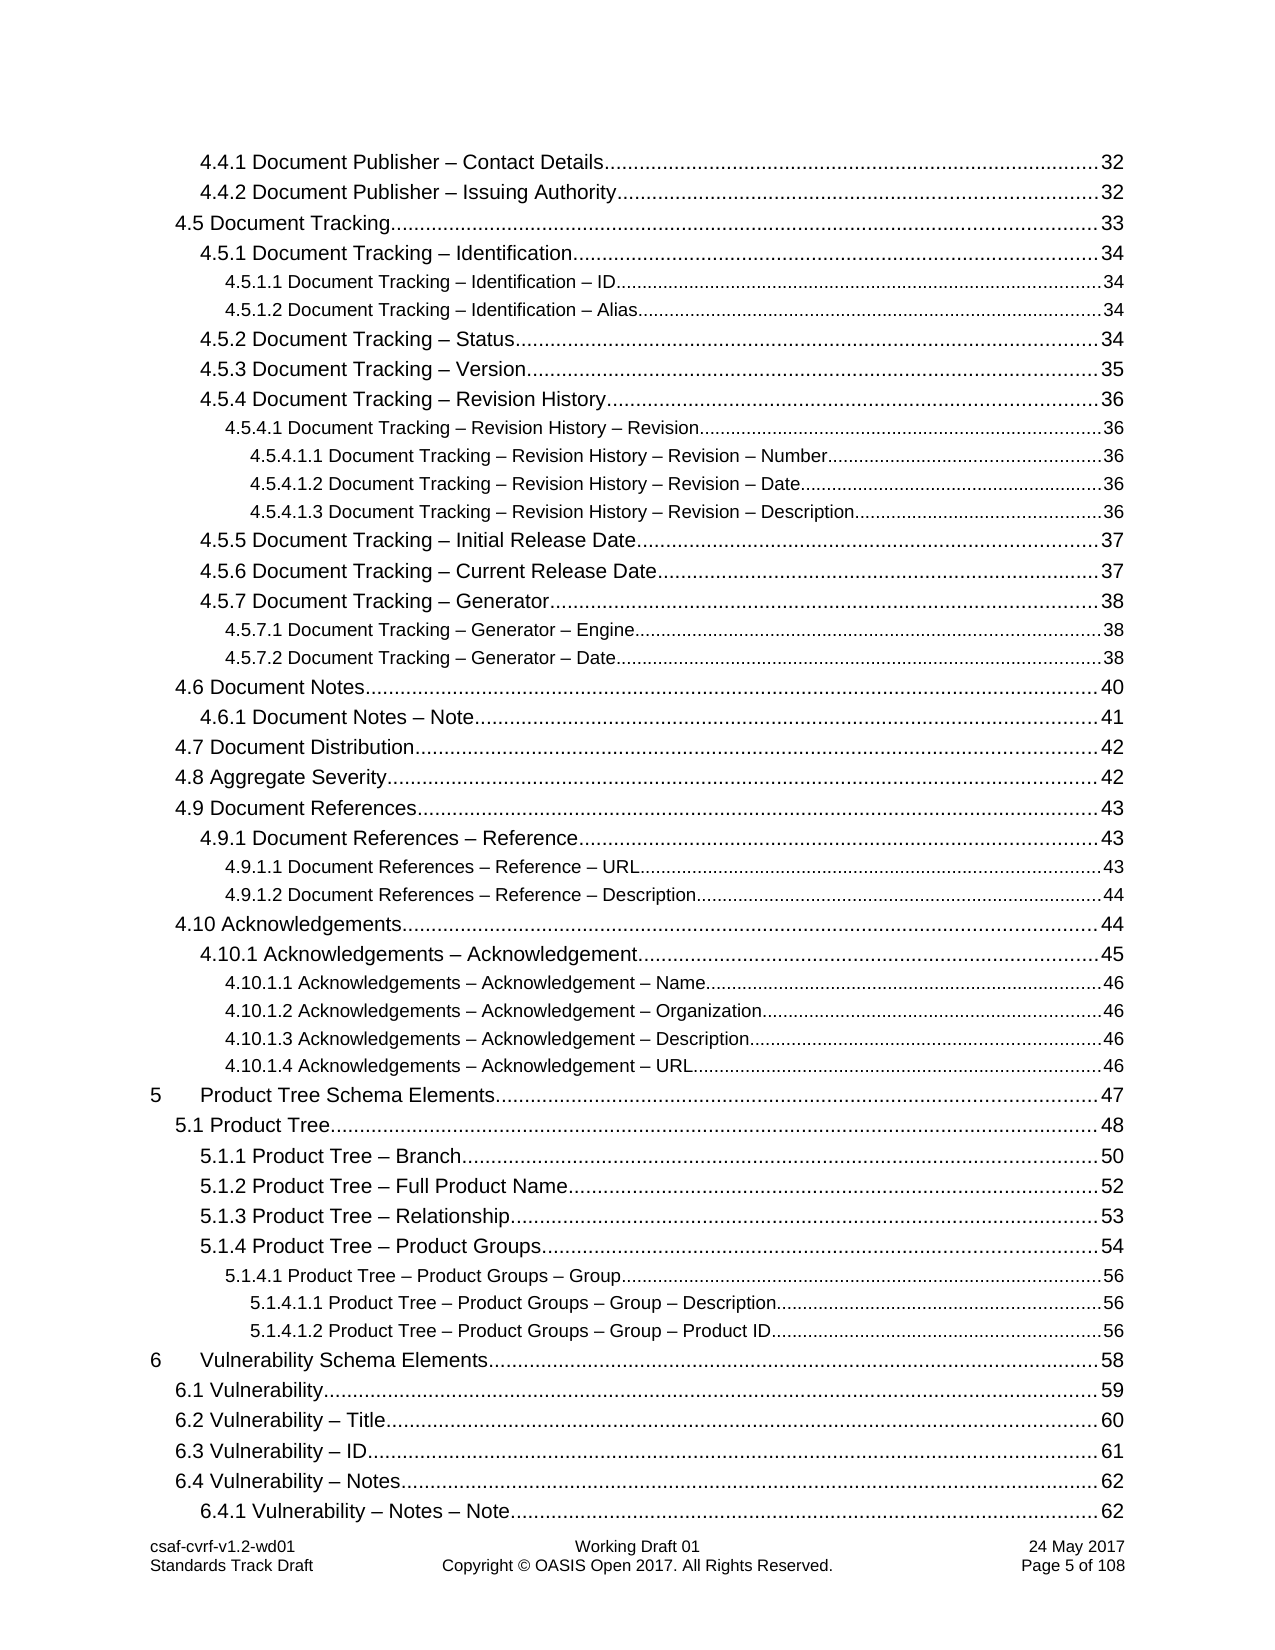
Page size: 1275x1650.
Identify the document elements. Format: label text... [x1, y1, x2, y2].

text 5.1.3 Product Tree – Relationship 53 [200, 1204, 1125, 1228]
text 5.1.4.1.1 Product Tree – Product Groups – Group – Description 56 [250, 1292, 1125, 1314]
text 4.10 Acknowledgements 44 [175, 911, 1125, 935]
text 4.5.1.1 Document Tracking – Identification – ID 34 [225, 271, 1125, 292]
text 4.5.4.1 Document Tracking – Revision History – Revision 36 [225, 417, 1125, 439]
text 5.1 Product Tree 48 [175, 1113, 1125, 1137]
text 5.1.4.1 Product Tree – Product Groups – Group 56 [225, 1264, 1125, 1286]
text 6 Vulnerability Schema Elements 58 [150, 1348, 1125, 1372]
text 6.4.1 Vulnerability – Notes – Note 62 [200, 1499, 1125, 1523]
text 4.9.1 Document References – Reference 43 [200, 826, 1125, 849]
text 4.9.1.1 Document References – Reference – URL 43 [225, 856, 1125, 877]
text 4.8 Aggregate Severity 42 [175, 765, 1125, 789]
text 5.1.4.1.2 Product Tree – Product Groups – Group – Product ID 56 [250, 1320, 1125, 1342]
text 4.9.1.2 Document References – Reference – Description 44 [225, 884, 1125, 905]
text 4.5 Document Tracking 33 [175, 210, 1125, 234]
text 4.5.4 Document Tracking – Revision History 36 [200, 387, 1125, 411]
text 4.10.1.3 Acknowledgements – Acknowledgement – Description 46 [225, 1027, 1125, 1049]
text 5.1.4 Product Tree – Product Groups 54 [200, 1234, 1125, 1258]
text 4.10.1.1 Acknowledgements – Acknowledgement – Name 46 [225, 972, 1125, 993]
text 4.5.1.2 Document Tracking – Identification – Alias 34 [225, 299, 1125, 320]
text 4.5.2 Document Tracking – Status 34 [200, 326, 1125, 350]
text 4.5.4.1.2 Document Tracking – Revision History – Revision – Date 36 [250, 473, 1125, 494]
text 4.7 Document Distribution 42 [175, 735, 1125, 759]
text 4.5.7.2 Document Tracking – Generator – Date 38 [225, 647, 1125, 668]
text 4.6 Document Notes 40 [175, 674, 1125, 698]
text 4.9 Document References 43 [175, 795, 1125, 819]
text 4.5.5 Document Tracking – Initial Release Date 37 [200, 528, 1125, 552]
text 4.5.7 Document Tracking – Generator 38 [200, 589, 1125, 613]
text 4.5.6 Document Tracking – Current Release Date 37 [200, 558, 1125, 582]
text 6.3 Vulnerability – ID 61 [175, 1438, 1125, 1462]
text 4.5.4.1.3 Document Tracking – Revision History – Revision – Description 36 [250, 501, 1125, 522]
text 4.4.2 Document Publisher – Issuing Authority 32 [200, 180, 1125, 204]
text 4.10.1 Acknowledgements – Acknowledgement 45 [200, 942, 1125, 966]
text 4.5.1 Document Tracking – Identification 34 [200, 241, 1125, 264]
text 6.2 Vulnerability – Title 60 [175, 1408, 1125, 1432]
text 4.5.7.1 Document Tracking – Generator – Engine 38 [225, 619, 1125, 641]
text 4.4.1 Document Publisher – Contact Details 32 [200, 150, 1125, 174]
text 5 Product Tree Schema Elements 47 [150, 1083, 1125, 1107]
text 4.10.1.2 Acknowledgements – Acknowledgement – Organization 46 [225, 1000, 1125, 1021]
text 5.1.2 Product Tree – Full Product Name 52 [200, 1174, 1125, 1198]
text 4.5.3 Document Tracking – Version 35 [200, 357, 1125, 381]
text 6.4 Vulnerability – Notes 62 [175, 1469, 1125, 1493]
text 4.5.4.1.1 Document Tracking – Revision History – Revision – Number 36 [250, 445, 1125, 466]
text 4.6.1 Document Notes – Note 41 [200, 705, 1125, 729]
text 4.10.1.4 Acknowledgements – Acknowledgement – URL 46 [225, 1055, 1125, 1077]
text 5.1.1 Product Tree – Branch 50 [200, 1143, 1125, 1167]
text 6.1 Vulnerability 59 [175, 1378, 1125, 1402]
